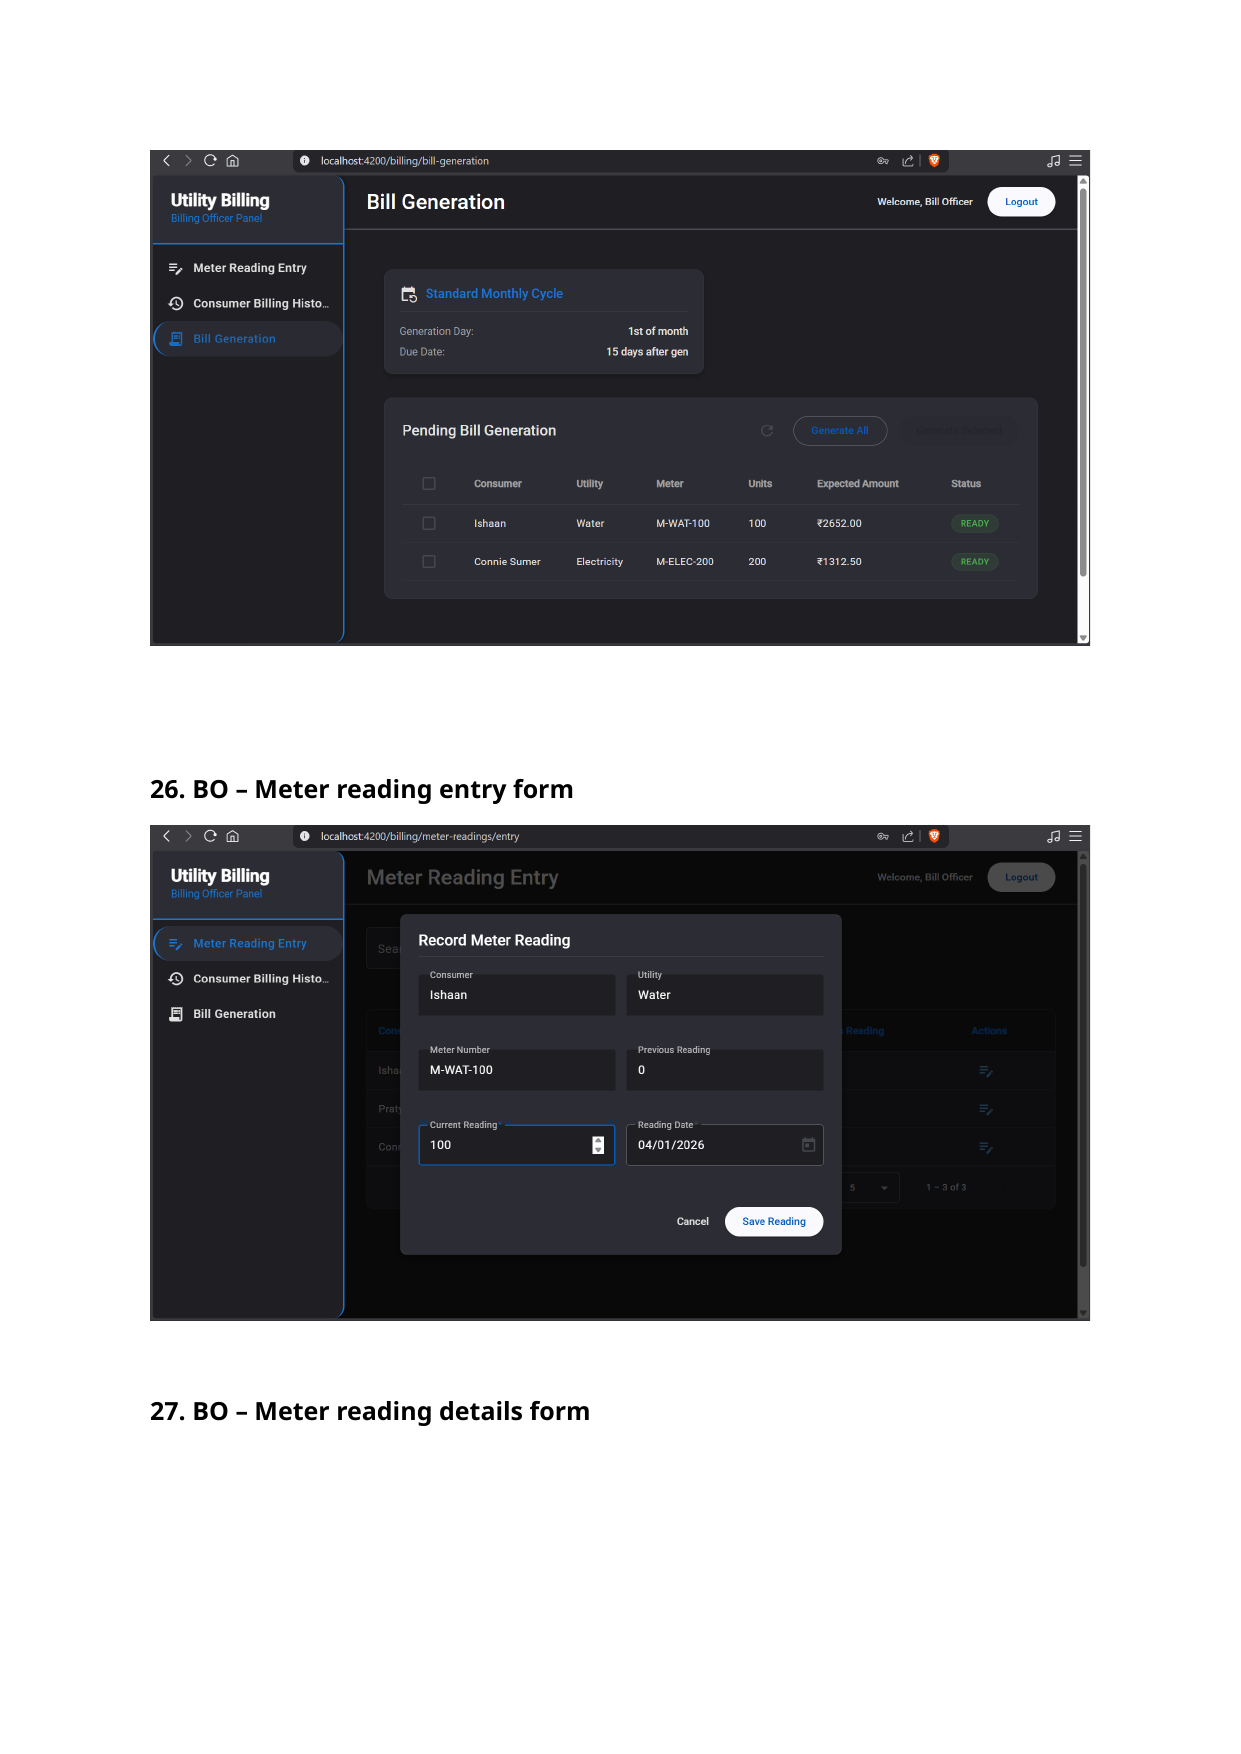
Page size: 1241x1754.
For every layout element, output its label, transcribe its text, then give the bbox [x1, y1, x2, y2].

text 27. BO – Meter reading details form [150, 1393, 1090, 1427]
picture [150, 150, 1091, 646]
text 26. BO – Meter reading entry form [150, 772, 1090, 806]
picture [150, 825, 1091, 1321]
